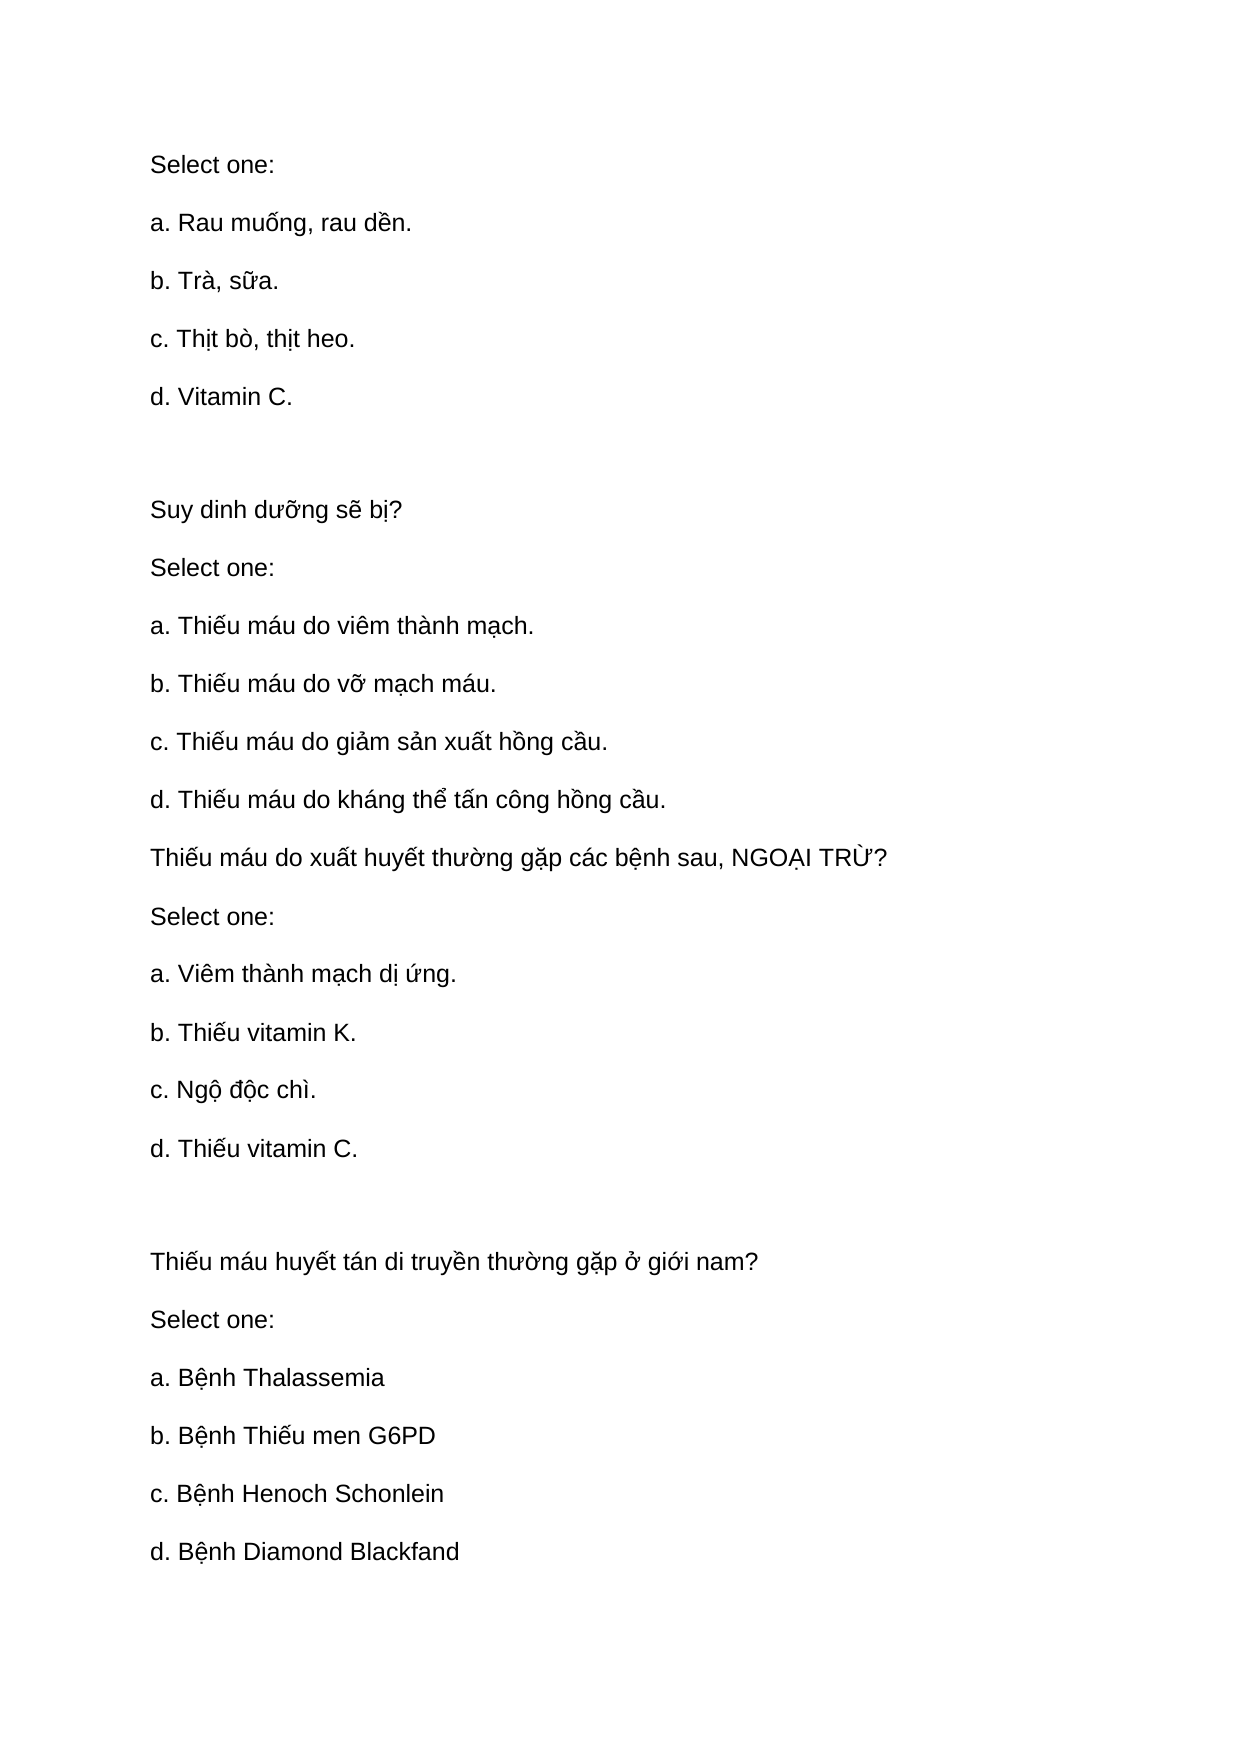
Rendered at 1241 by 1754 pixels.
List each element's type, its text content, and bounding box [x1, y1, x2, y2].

text Thiếu máu huyết tán di truyền thường gặp ở giới nam? [150, 1247, 1090, 1276]
text b. Trà, sữa. [150, 266, 1090, 295]
text Suy dinh dưỡng sẽ bị? [150, 495, 1090, 524]
text a. Bệnh Thalassemia [150, 1363, 1090, 1392]
text b. Bệnh Thiếu men G6PD [150, 1421, 1090, 1449]
text d. Thiếu vitamin C. [150, 1133, 1090, 1162]
text Select one: [150, 901, 1090, 930]
text Select one: [150, 150, 1090, 179]
text a. Thiếu máu do viêm thành mạch. [150, 611, 1090, 640]
text d. Thiếu máu do kháng thể tấn công hồng cầu. [150, 785, 1090, 814]
text Select one: [150, 553, 1090, 582]
text c. Thịt bò, thịt heo. [150, 324, 1090, 353]
text b. Thiếu máu do vỡ mạch máu. [150, 669, 1090, 698]
text c. Bệnh Henoch Schonlein [150, 1479, 1090, 1508]
text c. Ngộ độc chì. [150, 1076, 1090, 1104]
text b. Thiếu vitamin K. [150, 1017, 1090, 1046]
text a. Rau muống, rau dền. [150, 208, 1090, 237]
text a. Viêm thành mạch dị ứng. [150, 959, 1090, 988]
text c. Thiếu máu do giảm sản xuất hồng cầu. [150, 727, 1090, 756]
text Thiếu máu do xuất huyết thường gặp các bệnh sau, NGOẠI TRỪ? [150, 843, 1090, 872]
text Select one: [150, 1305, 1090, 1333]
text d. Bệnh Diamond Blackfand [150, 1537, 1090, 1566]
text d. Vitamin C. [150, 382, 1090, 411]
